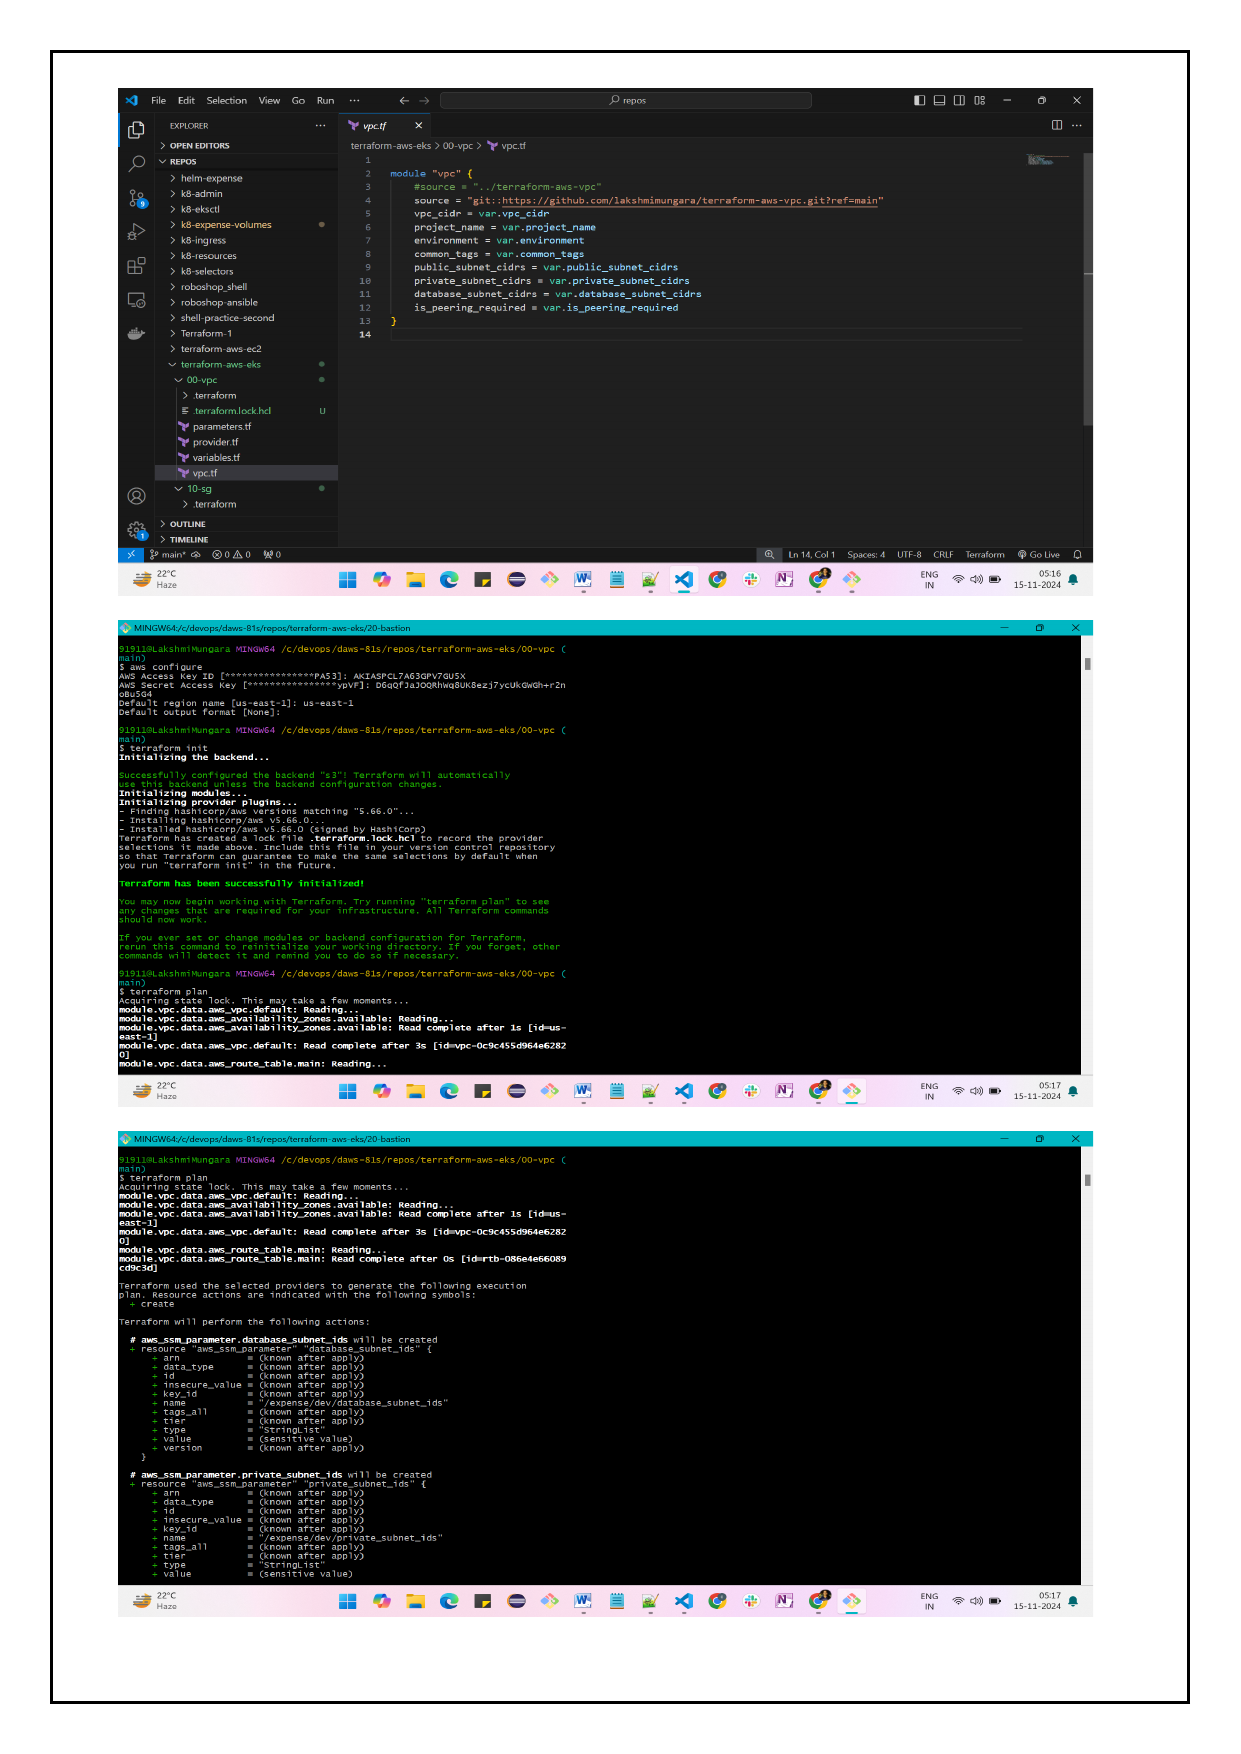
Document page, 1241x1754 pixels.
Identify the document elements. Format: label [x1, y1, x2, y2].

picture [118, 88, 1094, 596]
picture [118, 1131, 1094, 1617]
picture [118, 620, 1094, 1107]
